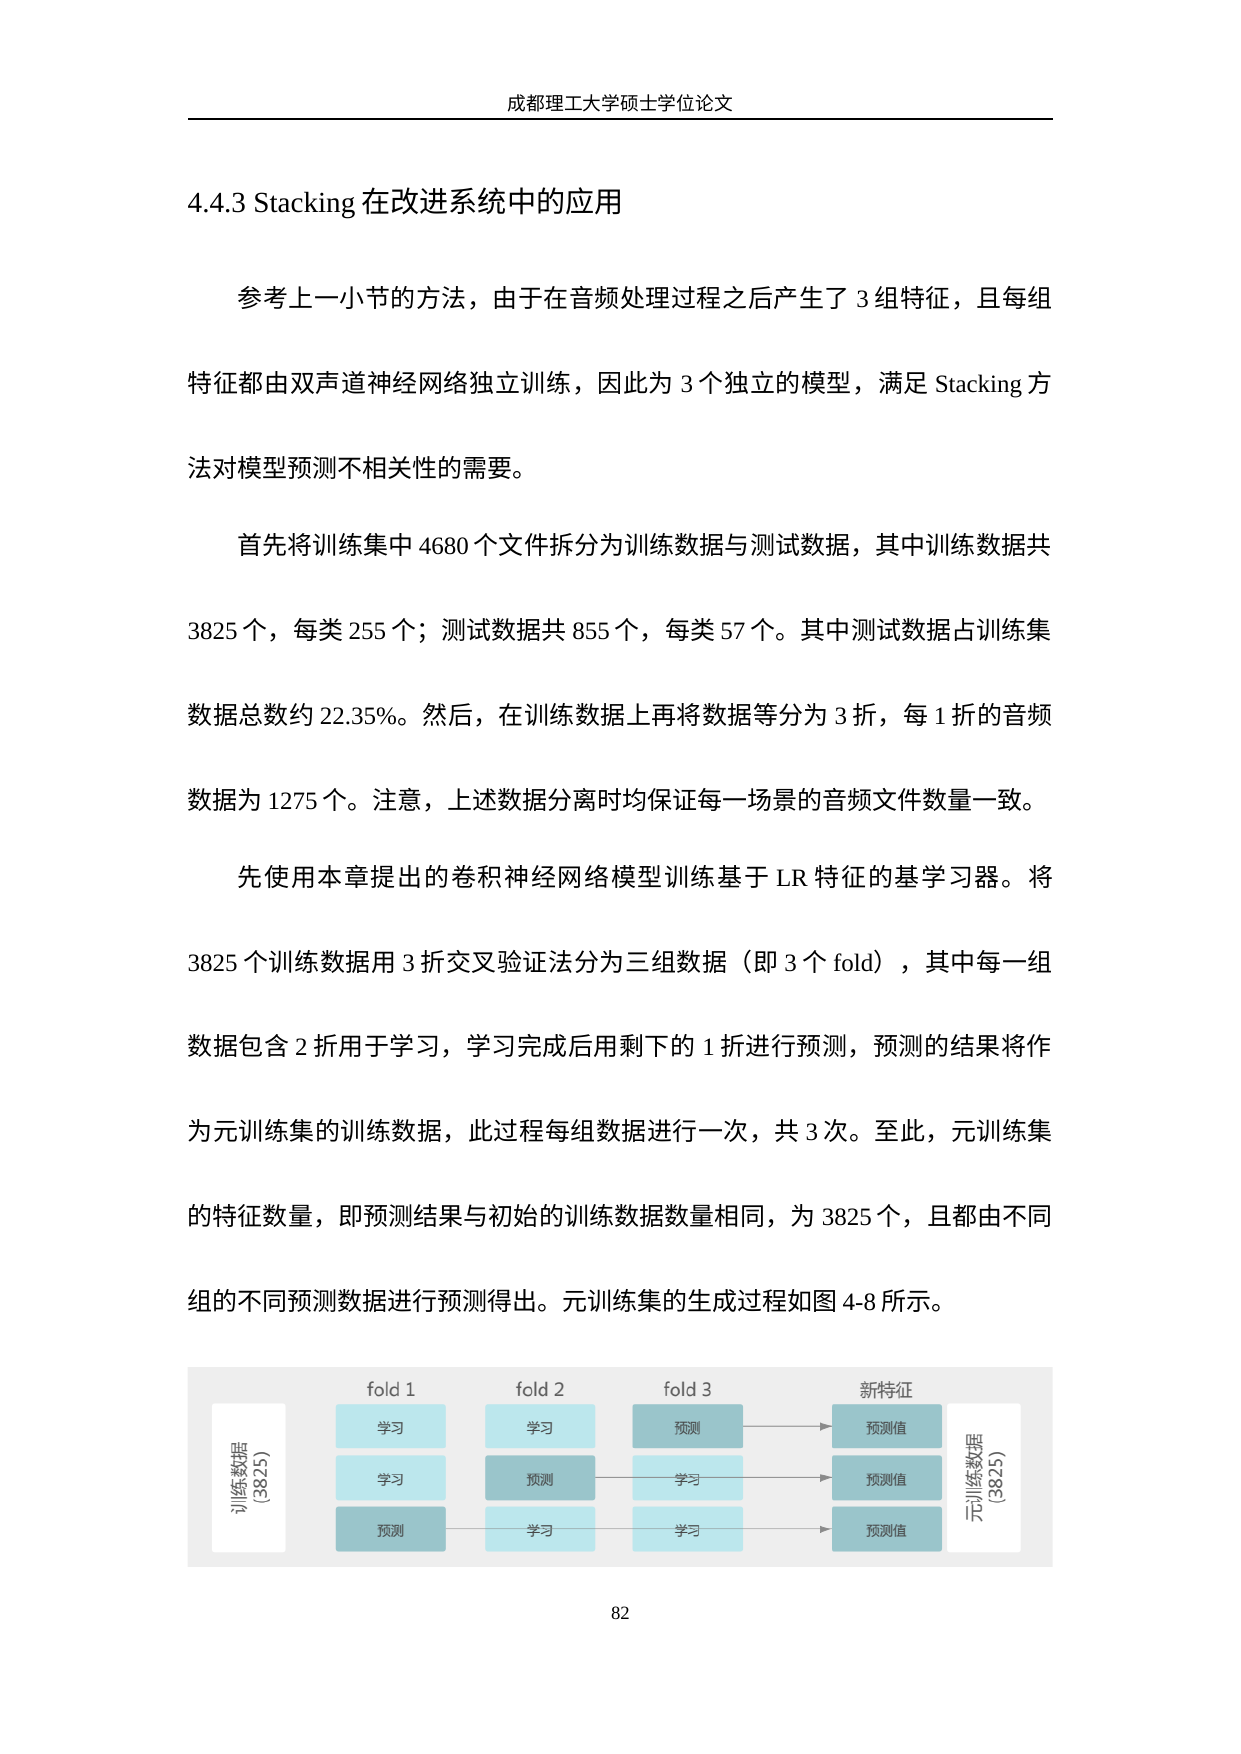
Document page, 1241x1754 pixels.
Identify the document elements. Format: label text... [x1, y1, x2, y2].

text 先使用本章提出的卷积神经网络模型训练基于LR特征的基学习器。将3825个训练数据用3折交叉验证法分为三组数据（即3个fold），其中每一组数据包含2折用于学习，学习完成后用剩下的1折进行预测，预测的结果将作为元训练集的训练数据，此过程每组数据进行一次，共3次。至此，元训练集的特征数量，即预测结果与初始的训练数据数量相同，为3825个，且都由不同组的不同预测数据进行预测得出。元训练集的生成过程如图4-8所示。 [187, 841, 1053, 1334]
text 参考上一小节的方法，由于在音频处理过程之后产生了3组特征，且每组特征都由双声道神经网络独立训练，因此为3个独立的模型，满足Stacking方法对模型预测不相关性的需要。 [187, 263, 1053, 501]
text 首先将训练集中4680个文件拆分为训练数据与测试数据，其中训练数据共3825个，每类255个；测试数据共855个，每类57个。其中测试数据占训练集数据总数约22.35%。然后，在训练数据上再将数据等分为3折，每1折的音频数据为1275个。注意，上述数据分离时均保证每一场景的音频文件数量一致。 [187, 509, 1053, 832]
subtitle 4.4.3 Stacking在改进系统中的应用 [187, 166, 1053, 233]
